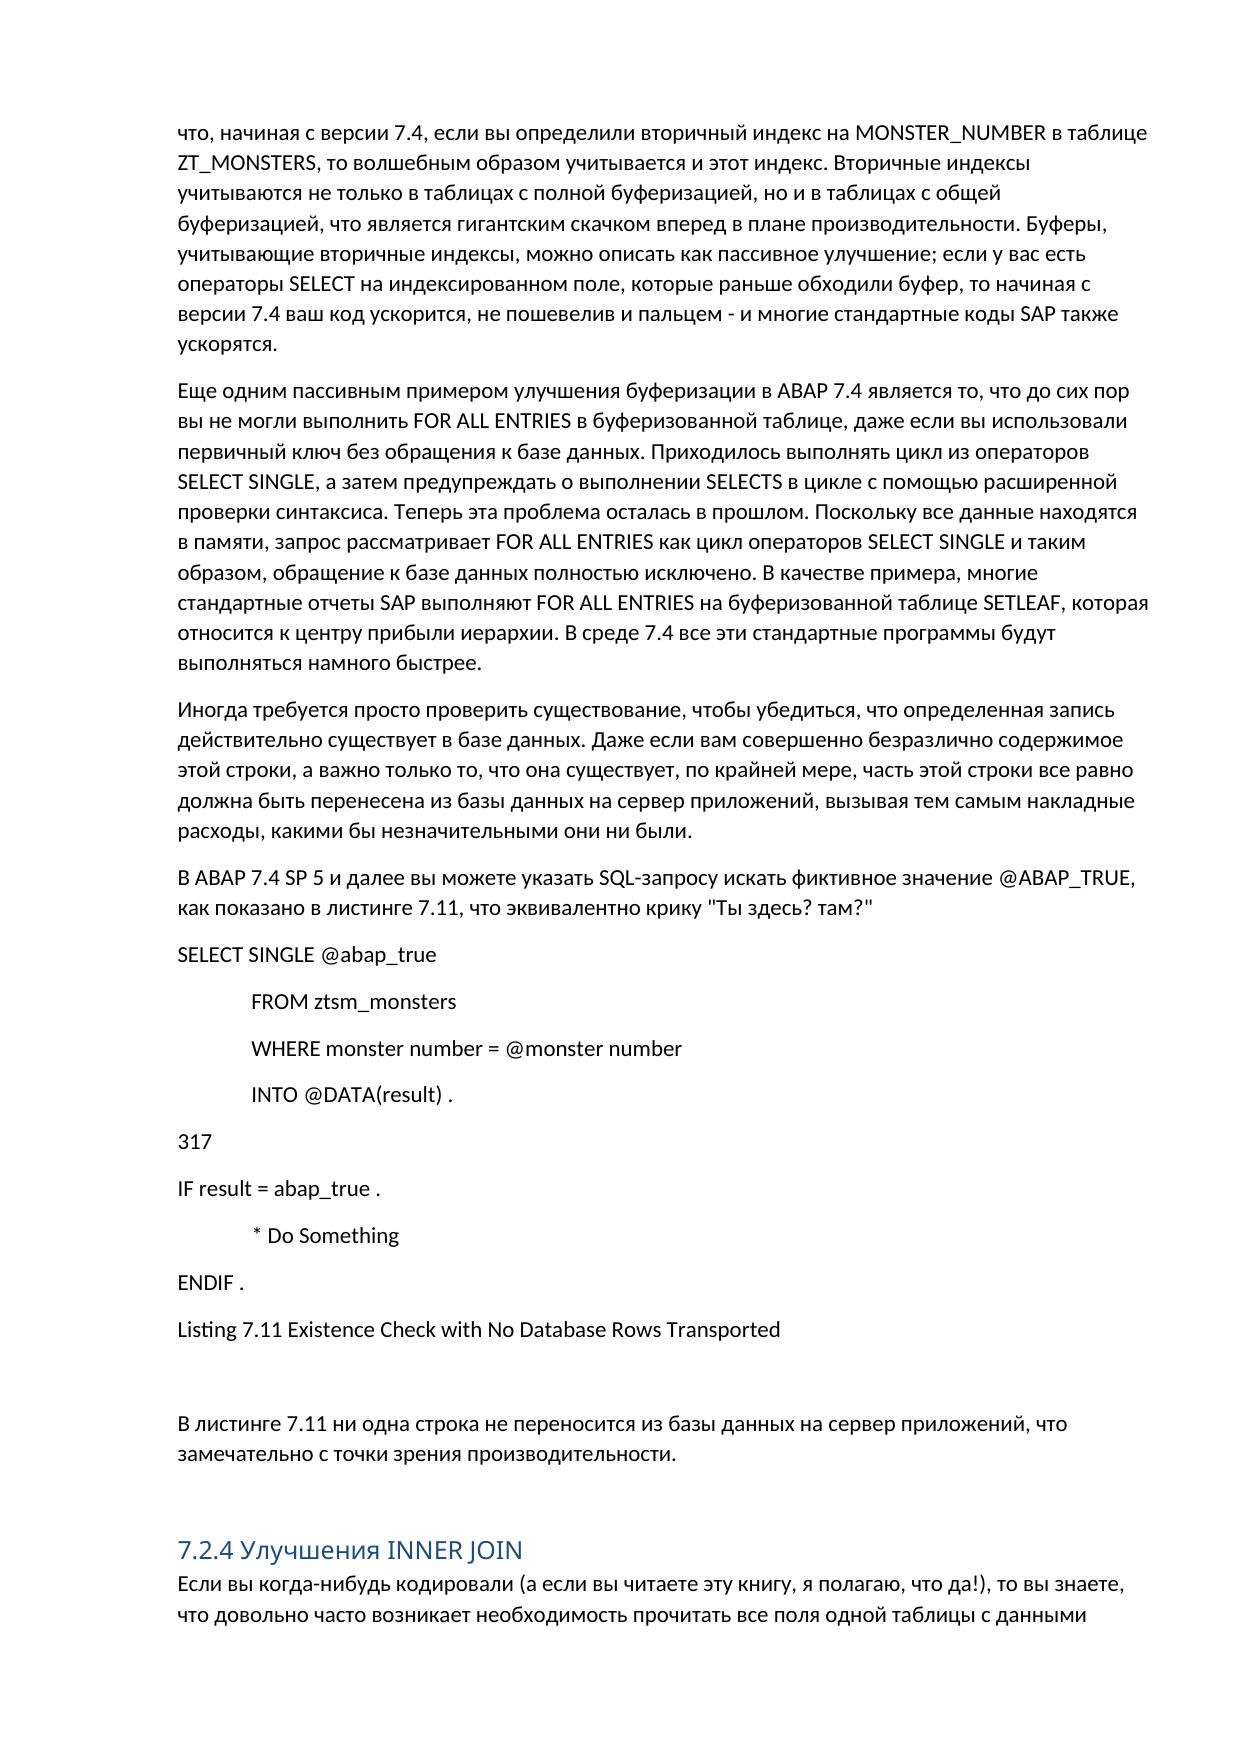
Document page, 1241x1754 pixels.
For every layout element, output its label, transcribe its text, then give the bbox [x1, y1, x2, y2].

text IF result = abap_true . [177, 1174, 1152, 1202]
text В ABAP 7.4 SP 5 и далее вы можете указать SQL-запросу искать фиктивное значение @ABAP_TRUE, как показано в листинге 7.11, что эквивалентно крику "Ты здесь? там?" [177, 863, 1152, 921]
subtitle 7.2.4 Улучшения INNER JOIN [177, 1533, 1152, 1567]
text Listing 7.11 Existence Check with No Database Rows Transported [177, 1315, 1152, 1343]
text FROM ztsm_monsters [177, 987, 1152, 1015]
text INTO @DATA(result) . [177, 1081, 1152, 1109]
text SELECT SINGLE @abap_true [177, 940, 1152, 968]
text Еще одним пассивным примером улучшения буферизации в ABAP 7.4 является то, что до сих пор вы не могли выполнить FOR ALL ENTRIES в буферизованной таблице, даже если вы использовали первичный ключ без обращения к базе данных. Приходилось выполнять цикл из операторов SELECT SINGLE, а затем предупреждать о выполнении SELECTS в цикле с помощью расширенной проверки синтаксиса. Теперь эта проблема осталась в прошлом. Поскольку все данные находятся в памяти, запрос рассматривает FOR ALL ENTRIES как цикл операторов SELECT SINGLE и таким образом, обращение к базе данных полностью исключено. В качестве примера, многие стандартные отчеты SAP выполняют FOR ALL ENTRIES на буферизованной таблице SETLEAF, которая относится к центру прибыли иерархии. В среде 7.4 все эти стандартные программы будут выполняться намного быстрее. [177, 376, 1152, 676]
text В листинге 7.11 ни одна строка не переносится из базы данных на сервер приложений, что замечательно с точки зрения производительности. [177, 1409, 1152, 1467]
text Иногда требуется просто проверить существование, чтобы убедиться, что определенная запись действительно существует в базе данных. Даже если вам совершенно безразлично содержимое этой строки, а важно только то, что она существует, по крайней мере, часть этой строки все равно должна быть перенесена из базы данных на сервер приложений, вызывая тем самым накладные расходы, какими бы незначительными они ни были. [177, 695, 1152, 844]
text * Do Something [177, 1221, 1152, 1249]
text ENDIF . [177, 1268, 1152, 1296]
text WHERE monster number = @monster number [177, 1034, 1152, 1062]
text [177, 118, 1152, 358]
text 317 [177, 1127, 1152, 1156]
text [177, 1569, 1152, 1628]
